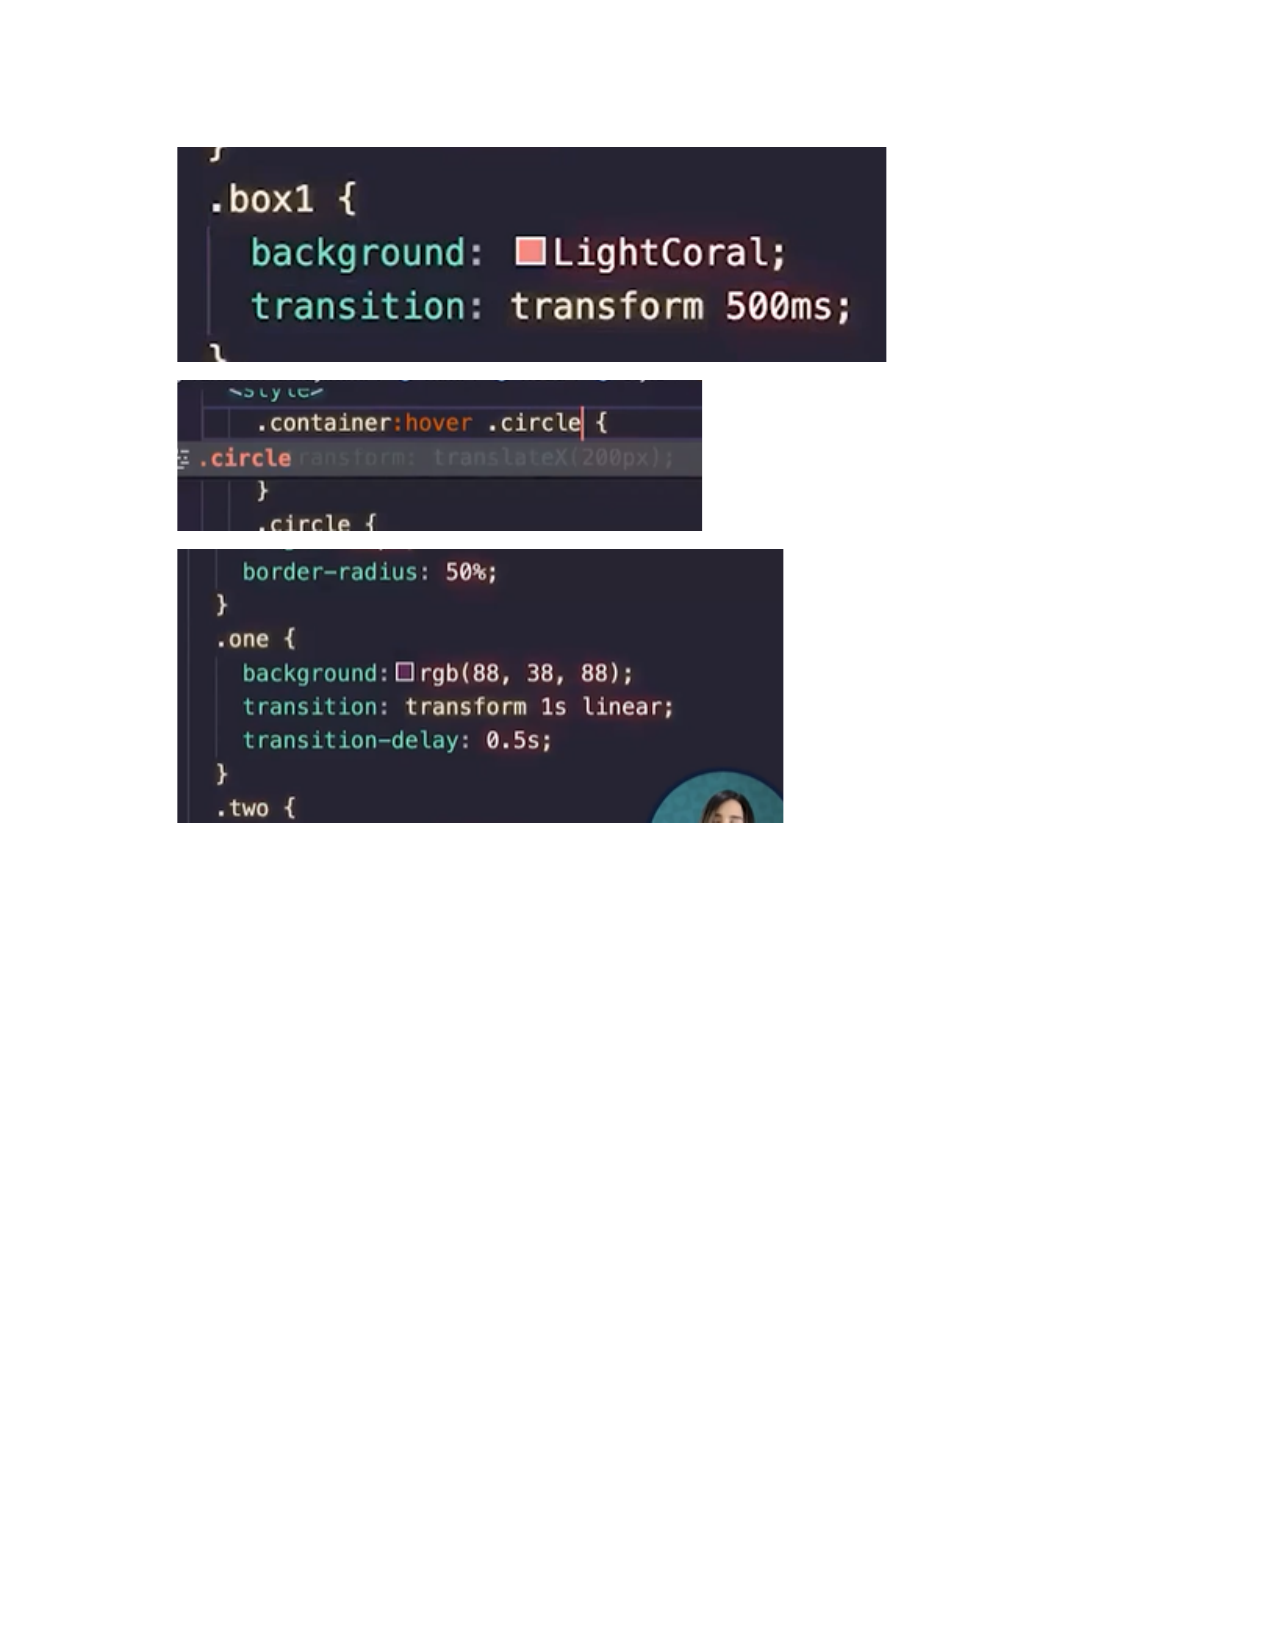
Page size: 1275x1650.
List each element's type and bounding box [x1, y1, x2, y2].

picture [177, 380, 703, 531]
picture [177, 147, 887, 362]
picture [177, 549, 784, 823]
